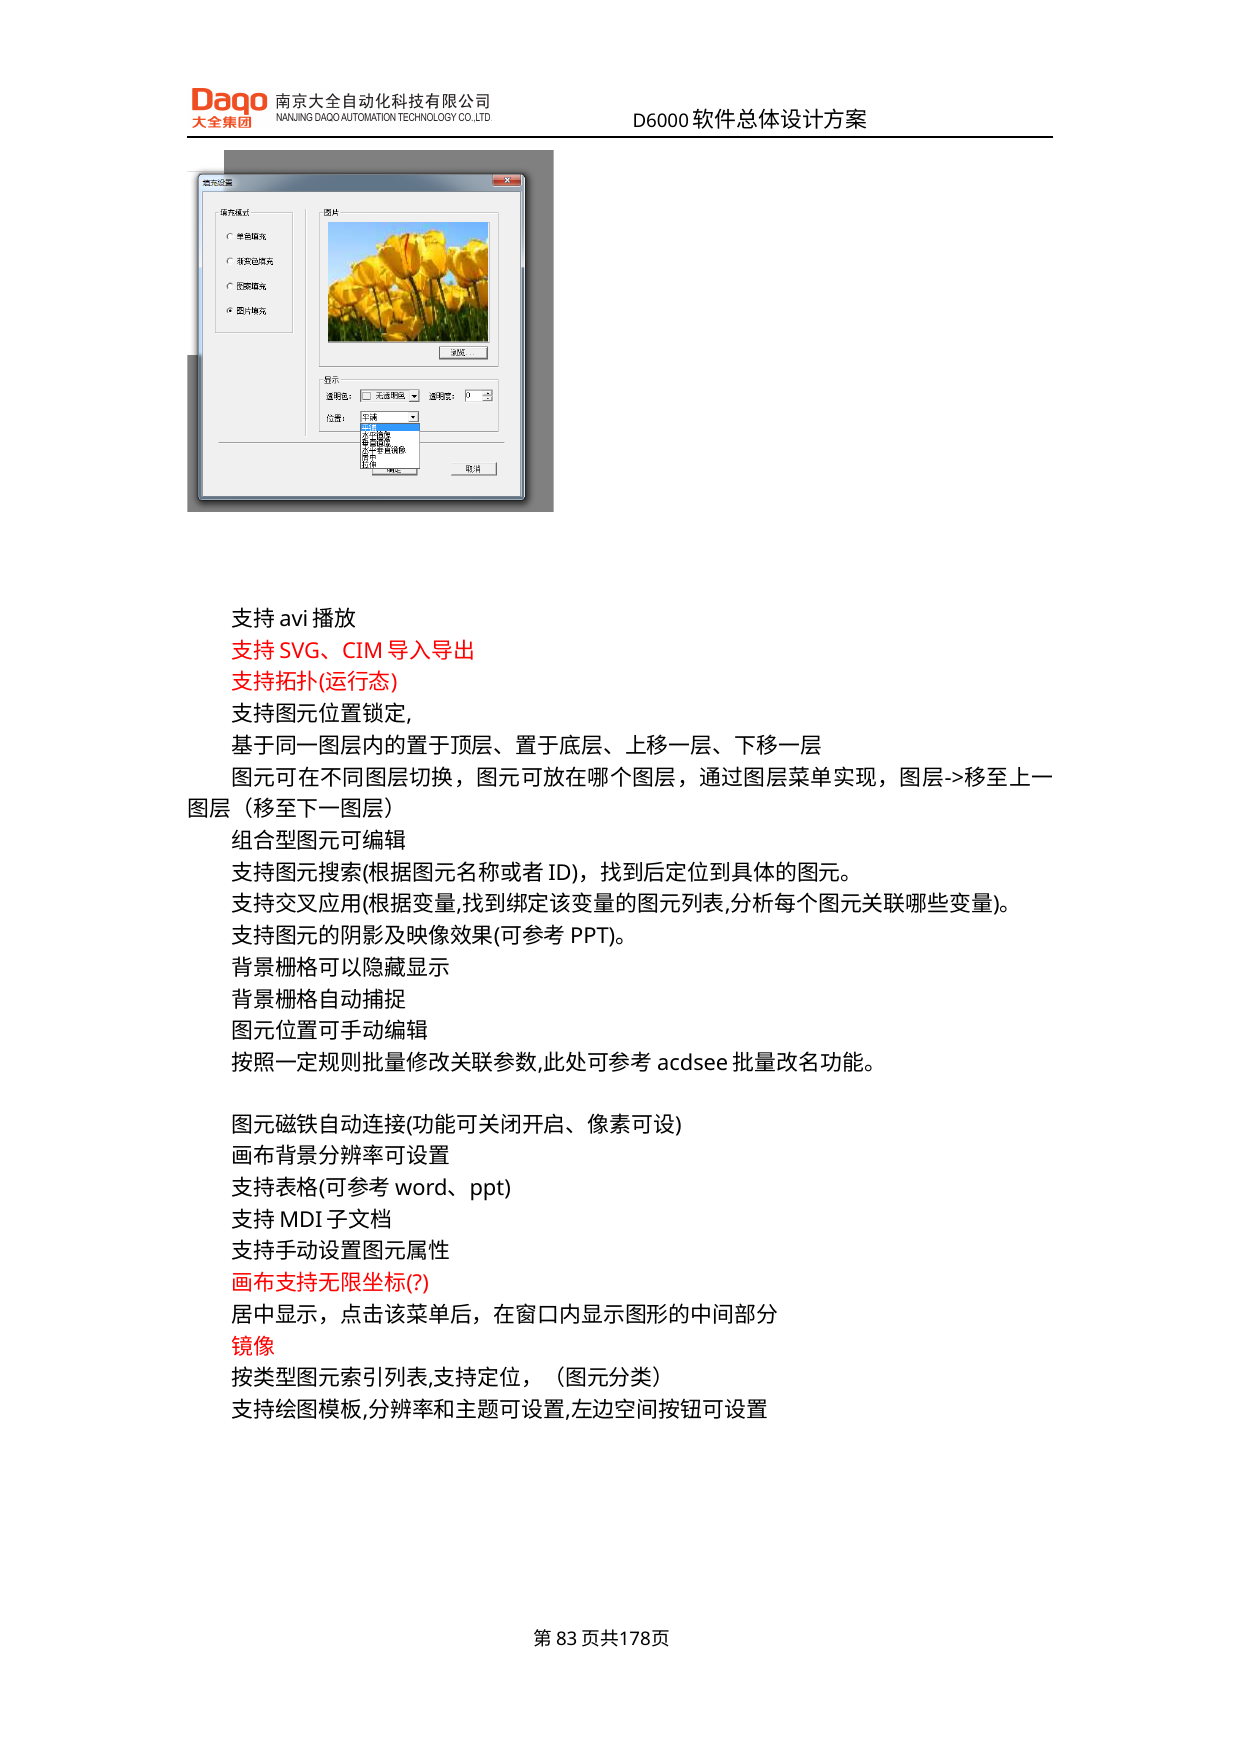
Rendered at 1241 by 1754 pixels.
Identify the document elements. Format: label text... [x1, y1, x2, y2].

text 支持拓扑(运行态) [187, 664, 1053, 696]
text 支持avi播放 [187, 601, 1053, 633]
text 支持手动设置图元属性 [187, 1233, 1053, 1265]
text 背景栅格可以隐藏显示 [187, 950, 1053, 982]
text 居中显示，点击该菜单后，在窗口内显示图形的中间部分 [187, 1297, 1053, 1329]
text 按类型图元索引列表,支持定位，（图元分类） [187, 1360, 1053, 1392]
text 支持图元搜索(根据图元名称或者ID)，找到后定位到具体的图元。 [187, 855, 1053, 886]
text 图元位置可手动编辑 [187, 1013, 1053, 1045]
text 画布支持无限坐标(?) [187, 1265, 1053, 1297]
picture [187, 88, 492, 128]
text 按照一定规则批量修改关联参数,此处可参考acdsee批量改名功能。 [187, 1045, 1053, 1077]
text 支持表格(可参考word、ppt) [187, 1170, 1053, 1202]
text 支持图元的阴影及映像效果(可参考PPT)。 [187, 918, 1053, 950]
text 画布背景分辨率可设置 [187, 1138, 1053, 1170]
text 图元可在不同图层切换，图元可放在哪个图层，通过图层菜单实现，图层->移至上一图层（移至下一图层） [187, 759, 1053, 823]
text 图元磁铁自动连接(功能可关闭开启、像素可设) [187, 1107, 1053, 1138]
text 背景栅格自动捕捉 [187, 982, 1053, 1013]
text 支持SVG、CIM导入导出 [187, 633, 1053, 664]
text 支持图元位置锁定, [187, 696, 1053, 728]
text 支持MDI子文档 [187, 1202, 1053, 1233]
text 镜像 [187, 1329, 1053, 1360]
picture [187, 150, 554, 512]
text 基于同一图层内的置于顶层、置于底层、上移一层、下移一层 [187, 728, 1053, 759]
text 组合型图元可编辑 [187, 823, 1053, 855]
text 支持绘图模板,分辨率和主题可设置,左边空间按钮可设置 [187, 1392, 1053, 1424]
text 支持交叉应用(根据变量,找到绑定该变量的图元列表,分析每个图元关联哪些变量)。 [187, 886, 1053, 918]
